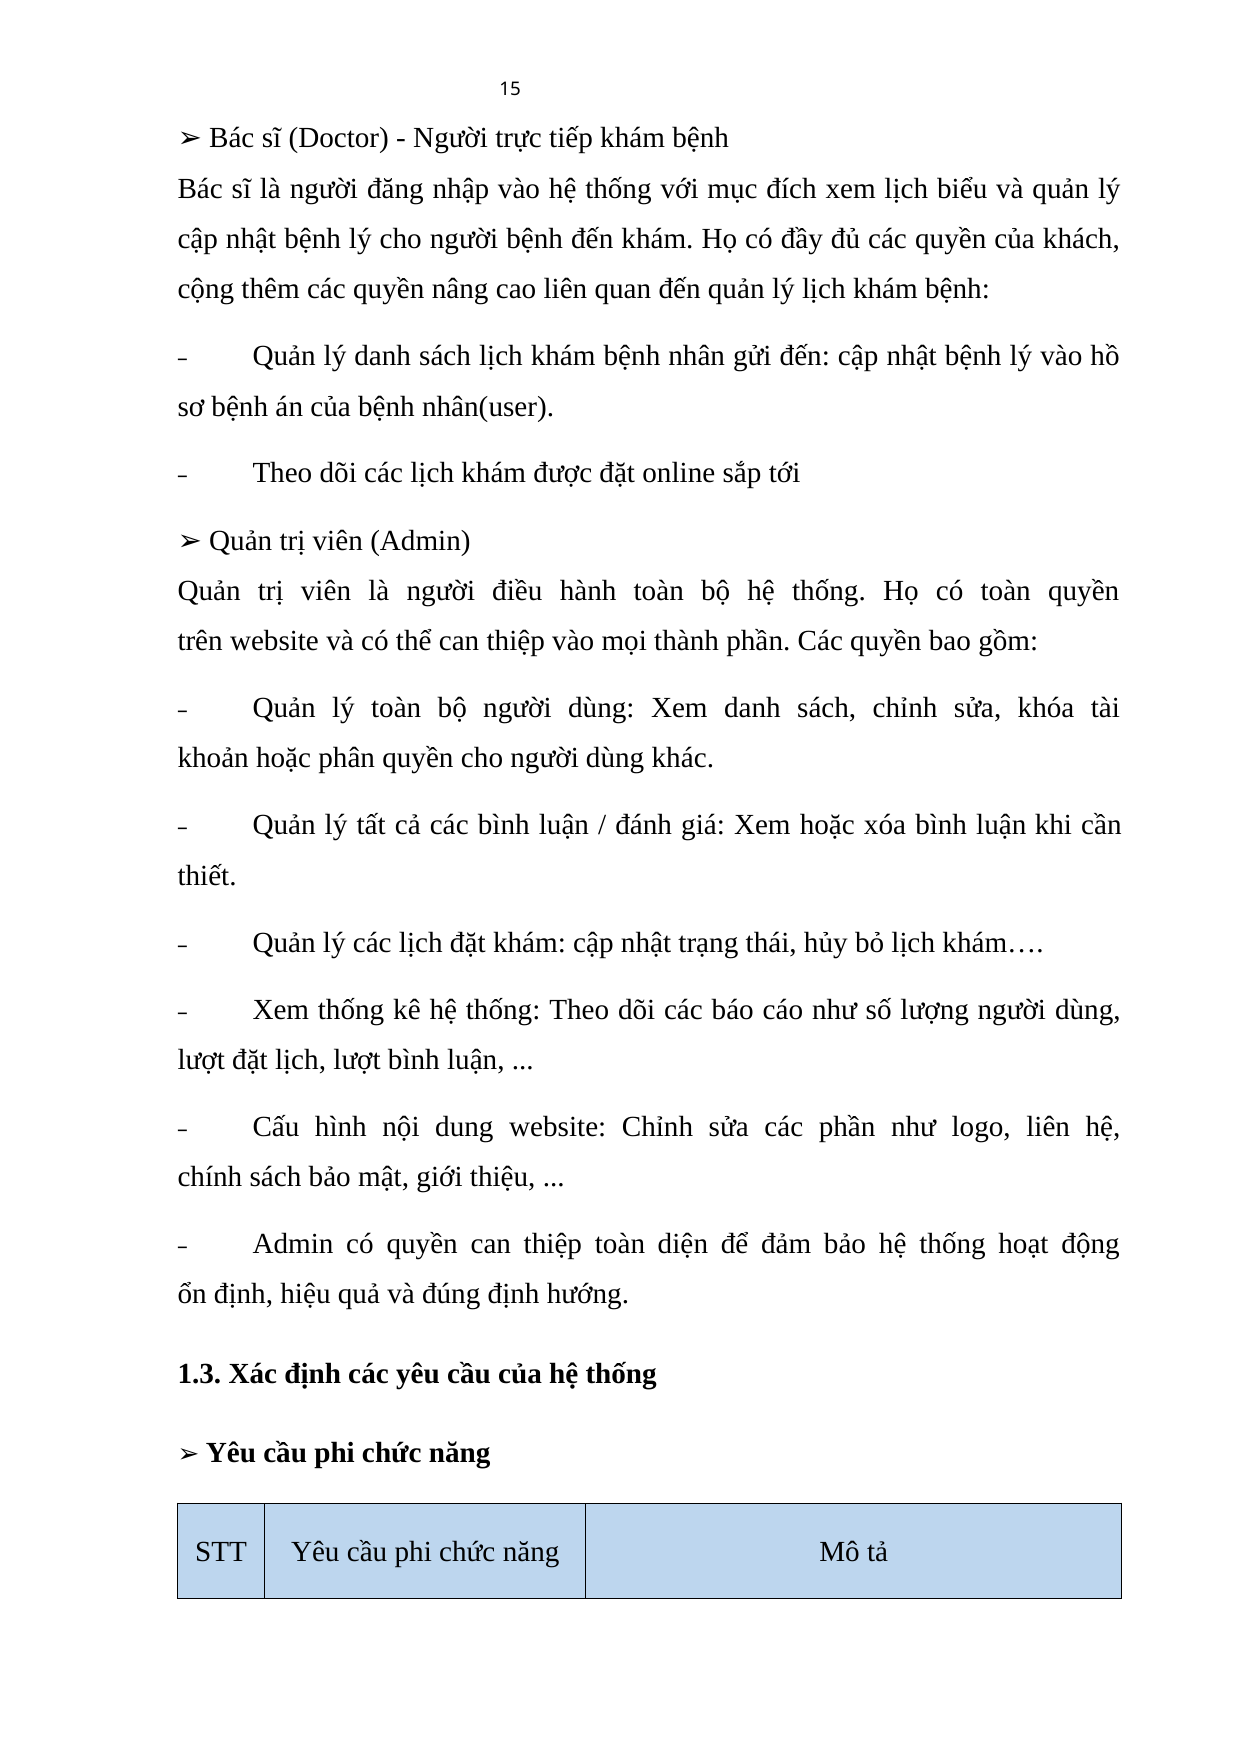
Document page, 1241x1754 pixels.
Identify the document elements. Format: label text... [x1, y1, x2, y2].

list Xem thống kê hệ thống: Theo dõi các báo cáo như số lượng người dùng, lượt đặt lịch, lượt bình luận, ... [177, 992, 1121, 1076]
text ➢ Bác sĩ (Doctor) - Người trực tiếp khám bệnh [177, 120, 1121, 154]
text ➢ Yêu cầu phi chức năng [177, 1436, 1121, 1469]
text ➢ Quản trị viên (Admin) [177, 523, 1034, 556]
list Cấu hình nội dung website: Chỉnh sửa các phần như logo, liên hệ, chính sách bảo mật, giới thiệu, ... [177, 1109, 1121, 1193]
list Quản lý tất cả các bình luận / đánh giá: Xem hoặc xóa bình luận khi cần thiết. [177, 807, 1121, 891]
list Quản lý các lịch đặt khám: cập nhật trạng thái, hủy bỏ lịch khám…. [177, 925, 1121, 958]
table_header STT [178, 1504, 264, 1598]
subtitle 1.3. Xác định các yêu cầu của hệ thống [177, 1356, 1121, 1390]
table_header Yêu cầu phi chức năng [265, 1504, 585, 1598]
list Quản lý toàn bộ người dùng: Xem danh sách, chỉnh sửa, khóa tài khoản hoặc phân quyền cho người dùng khác. [177, 690, 1121, 774]
list Quản lý danh sách lịch khám bệnh nhân gửi đến: cập nhật bệnh lý vào hồ sơ bệnh án của bệnh nhân(user). [177, 338, 1121, 422]
list Admin có quyền can thiệp toàn diện để đảm bảo hệ thống hoạt động ổn định, hiệu quả và đúng định hướng. [177, 1226, 1121, 1310]
list Theo dõi các lịch khám được đặt online sắp tới [177, 456, 1121, 489]
text Quản trị viên là người điều hành toàn bộ hệ thống. Họ có toàn quyền trên website và có thể can thiệp vào mọi thành phần. Các quyền bao gồm: [177, 573, 1121, 657]
table_header Mô tả [586, 1504, 1121, 1598]
text Bác sĩ là người đăng nhập vào hệ thống với mục đích xem lịch biểu và quản lý cập nhật bệnh lý cho người bệnh đến khám. Họ có đầy đủ các quyền của khách, cộng thêm các quyền nâng cao liên quan đến quản lý lịch khám bệnh: [177, 171, 1121, 305]
